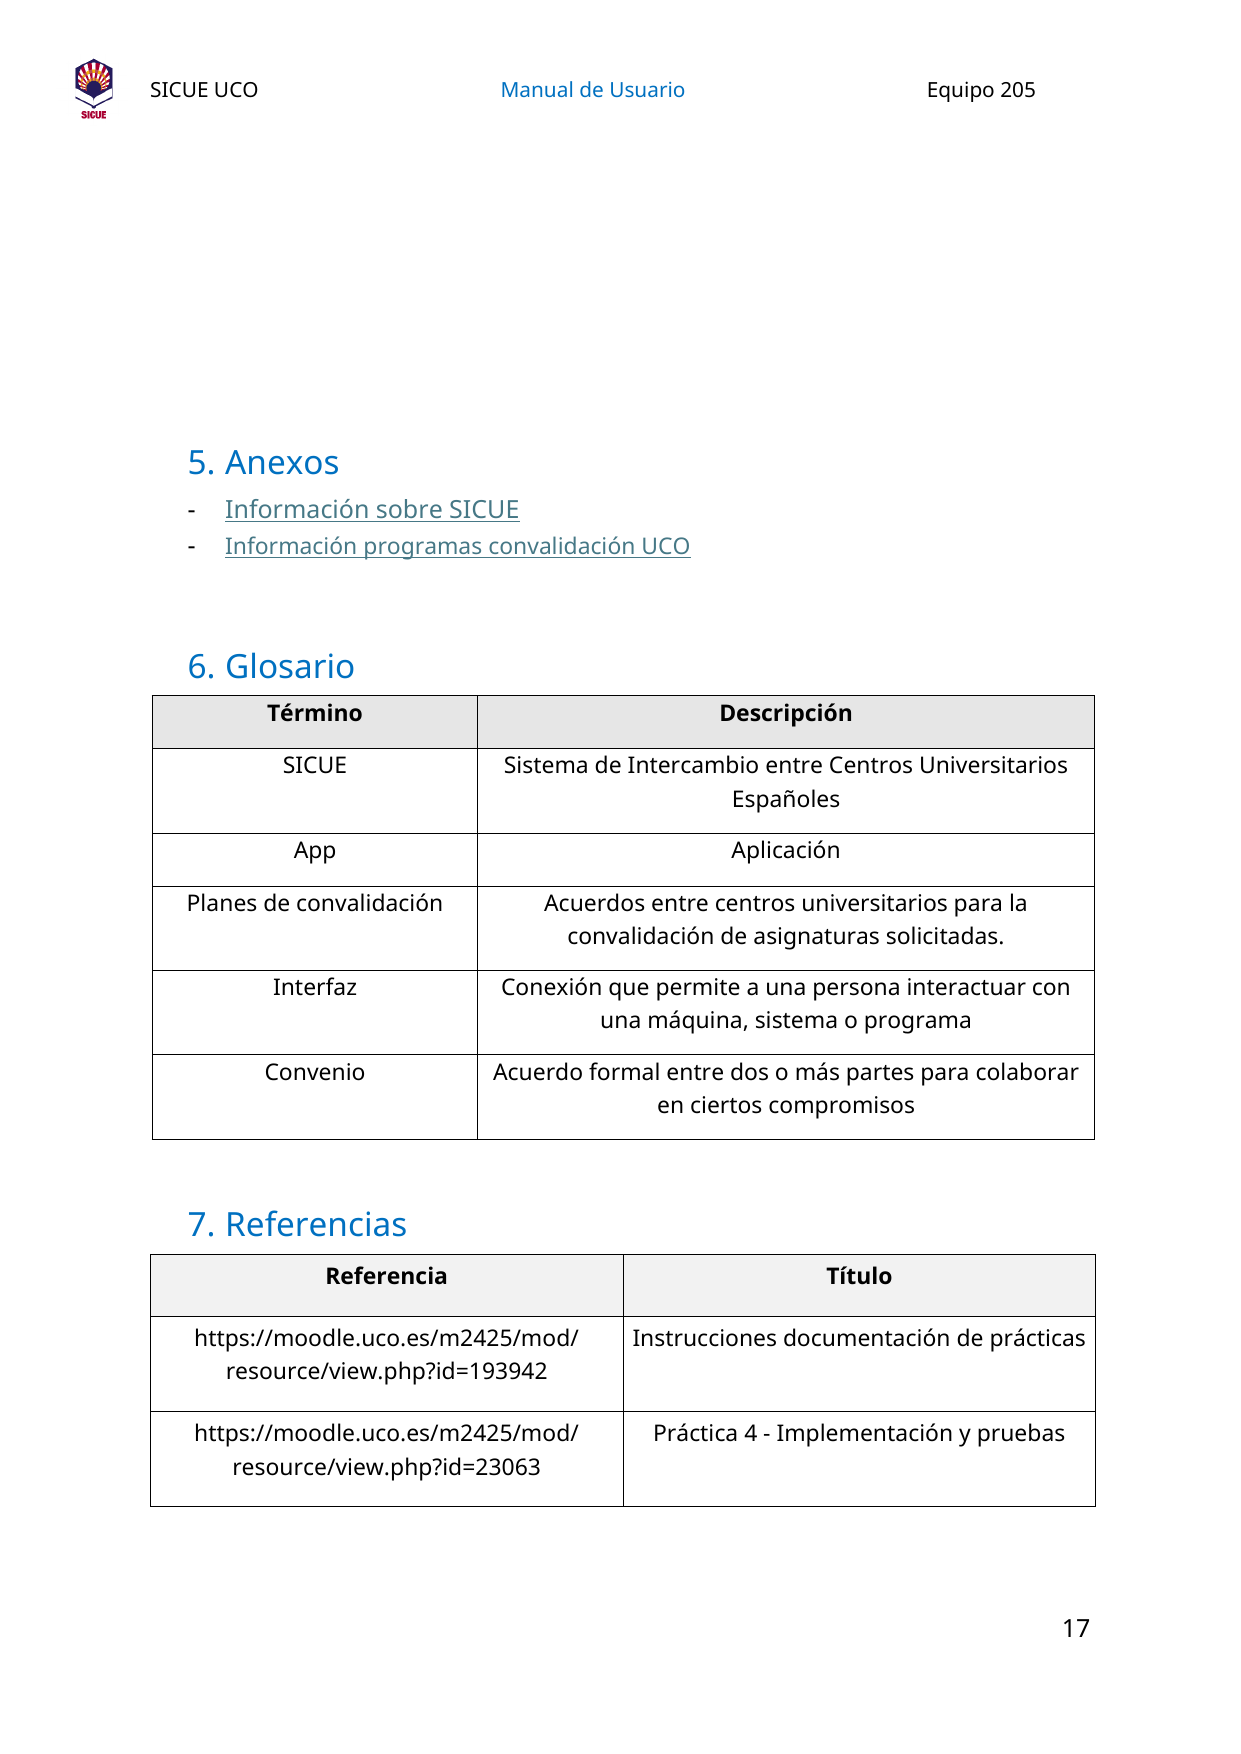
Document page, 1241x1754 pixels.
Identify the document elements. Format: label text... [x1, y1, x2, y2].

table_cell Sistema de Intercambio entre Centros Universitarios Españoles [478, 749, 1094, 832]
subtitle Glosario [187, 642, 1090, 688]
table_header Referencia [151, 1255, 623, 1316]
table_cell https://moodle.uco.es/m2425/mod/resource/view.php?id=23063 [151, 1412, 623, 1506]
list Información sobre SICUE [187, 492, 1090, 526]
list Información programas convalidación UCO [187, 528, 1090, 562]
table_cell Acuerdos entre centros universitarios para la convalidación de asignaturas solicitadas. [478, 887, 1094, 970]
table_cell Interfaz [153, 971, 477, 1054]
table_cell Planes de convalidación [153, 887, 477, 970]
table_header Descripción [478, 696, 1094, 748]
table_cell Convenio [153, 1055, 477, 1139]
table_header Término [153, 696, 477, 748]
table_cell Acuerdo formal entre dos o más partes para colaborar en ciertos compromisos [478, 1055, 1094, 1139]
table_cell https://moodle.uco.es/m2425/mod/resource/view.php?id=193942 [151, 1317, 623, 1411]
table_cell App [153, 834, 477, 886]
table_cell Conexión que permite a una persona interactuar con una máquina, sistema o programa [478, 971, 1094, 1054]
table_header Título [624, 1255, 1095, 1316]
table_cell SICUE [153, 749, 477, 832]
picture [56, 51, 130, 126]
table_cell Aplicación [478, 834, 1094, 886]
subtitle Anexos [187, 439, 1090, 484]
table_cell Práctica 4 - Implementación y pruebas [624, 1412, 1095, 1506]
table_cell Instrucciones documentación de prácticas [624, 1317, 1095, 1411]
subtitle Referencias [187, 1201, 1090, 1247]
